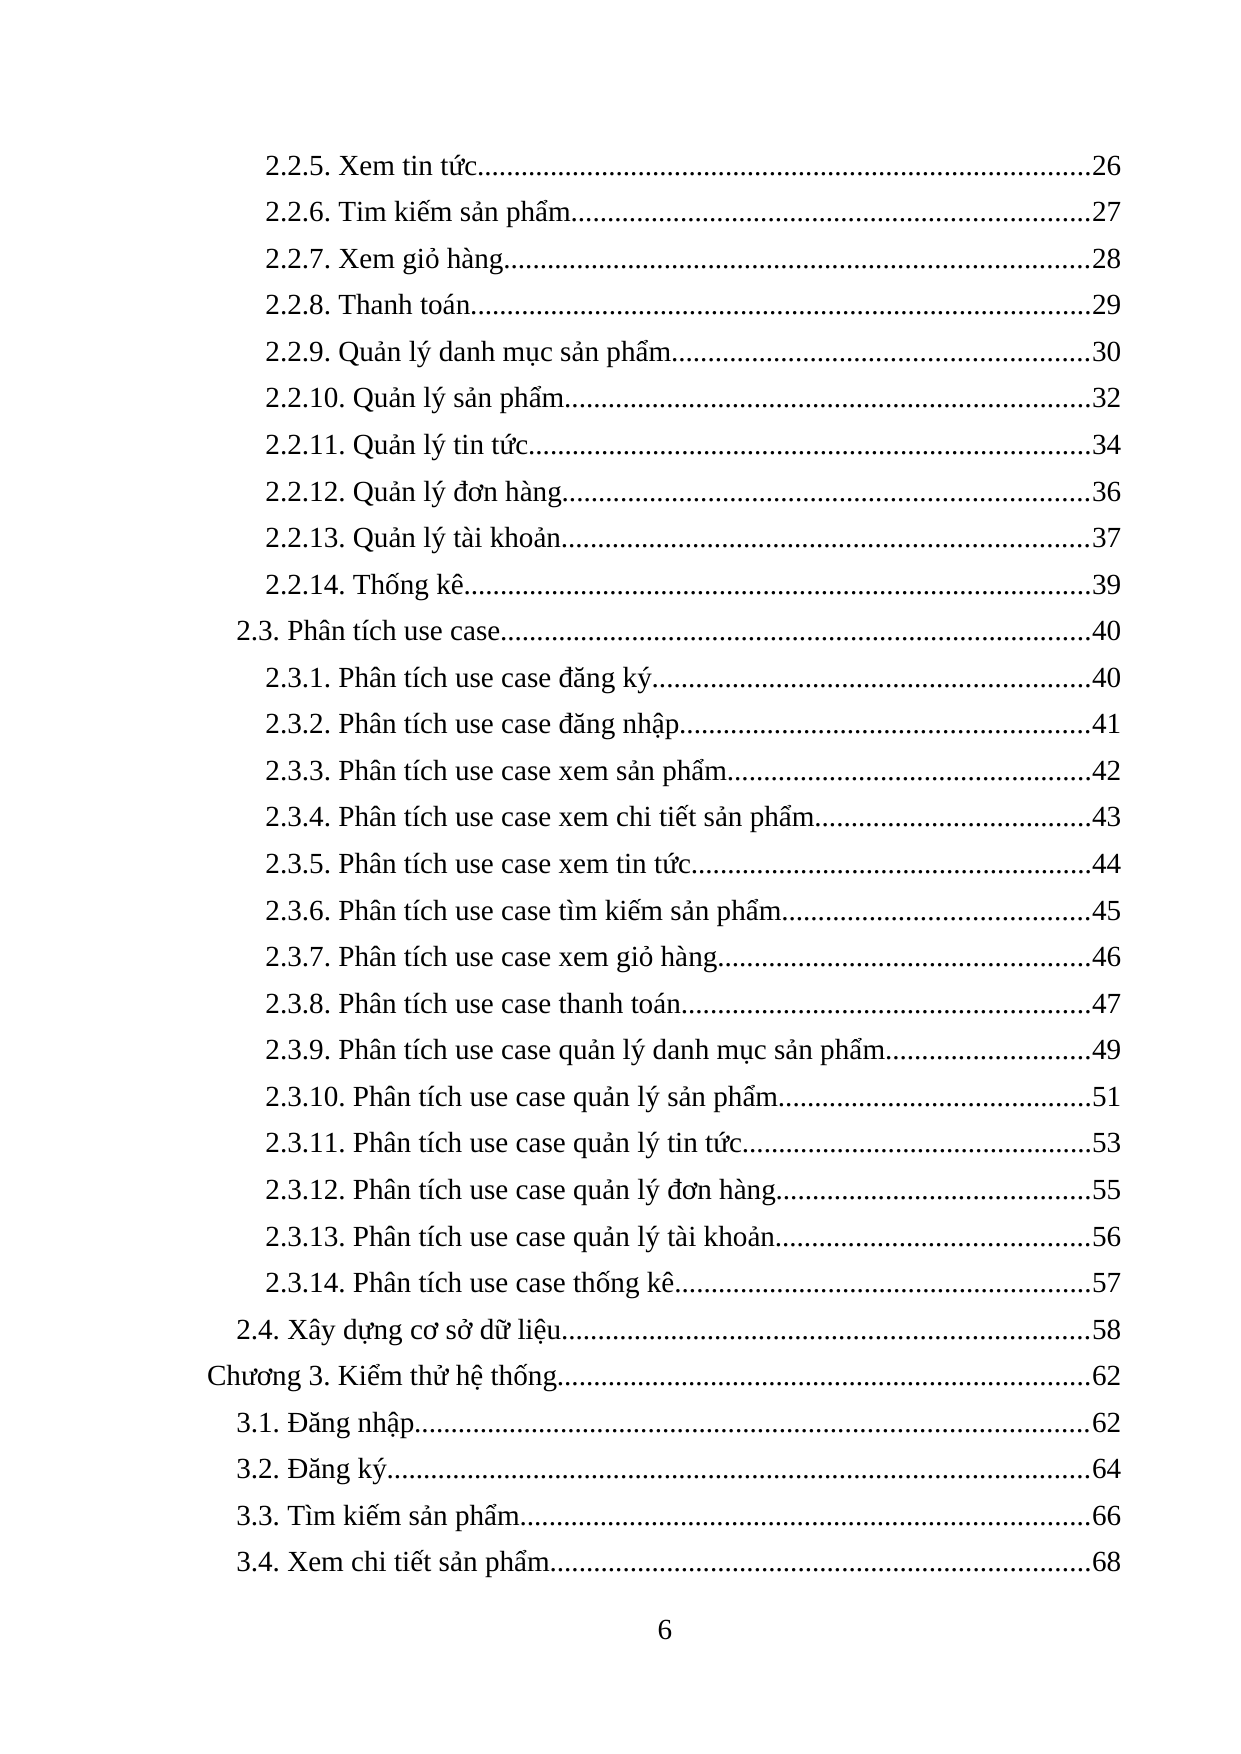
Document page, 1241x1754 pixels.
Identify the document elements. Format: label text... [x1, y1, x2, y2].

text 2.3.13. Phân tích use case quản lý tài khoản 56 [265, 1219, 1122, 1252]
text 2.3.3. Phân tích use case xem sản phẩm 42 [265, 753, 1122, 787]
text 2.2.7. Xem giỏ hàng 28 [265, 241, 1122, 274]
text Chương 3. Kiểm thử hệ thống 62 [207, 1358, 1122, 1392]
text 2.2.13. Quản lý tài khoản 37 [265, 520, 1122, 554]
text 2.3.2. Phân tích use case đăng nhập 41 [265, 706, 1122, 740]
text 3.4. Xem chi tiết sản phẩm 68 [236, 1544, 1122, 1578]
text 2.3.6. Phân tích use case tìm kiếm sản phẩm 45 [265, 893, 1122, 926]
text 2.2.11. Quản lý tin tức 34 [265, 427, 1122, 461]
text 2.3.12. Phân tích use case quản lý đơn hàng 55 [265, 1172, 1122, 1206]
text 2.2.14. Thống kê 39 [265, 567, 1122, 600]
text 3.3. Tìm kiếm sản phẩm 66 [236, 1498, 1122, 1532]
text 2.3.14. Phân tích use case thống kê 57 [265, 1265, 1122, 1299]
text 2.3.5. Phân tích use case xem tin tức 44 [265, 846, 1122, 880]
text 2.3.11. Phân tích use case quản lý tin tức 53 [265, 1126, 1122, 1159]
text 2.3.10. Phân tích use case quản lý sản phẩm 51 [265, 1079, 1122, 1112]
text 2.3.9. Phân tích use case quản lý danh mục sản phẩm 49 [265, 1032, 1122, 1066]
text 3.1. Đăng nhập 62 [236, 1405, 1122, 1438]
text 2.2.8. Thanh toán 29 [265, 287, 1122, 321]
text 2.3.8. Phân tích use case thanh toán 47 [265, 986, 1122, 1019]
text 2.3.7. Phân tích use case xem giỏ hàng 46 [265, 939, 1122, 973]
text 2.2.12. Quản lý đơn hàng 36 [265, 474, 1122, 507]
text 2.3.1. Phân tích use case đăng ký 40 [265, 660, 1122, 693]
text 2.4. Xây dựng cơ sở dữ liệu 58 [236, 1312, 1122, 1345]
text 3.2. Đăng ký 64 [236, 1451, 1122, 1485]
text 2.2.6. Tim kiếm sản phẩm 27 [265, 194, 1122, 228]
text 2.2.9. Quản lý danh mục sản phẩm 30 [265, 334, 1122, 367]
text 2.3.4. Phân tích use case xem chi tiết sản phẩm 43 [265, 799, 1122, 833]
text 2.2.5. Xem tin tức 26 [265, 148, 1122, 181]
text 2.2.10. Quản lý sản phẩm 32 [265, 381, 1122, 414]
text 2.3. Phân tích use case 40 [236, 613, 1122, 647]
